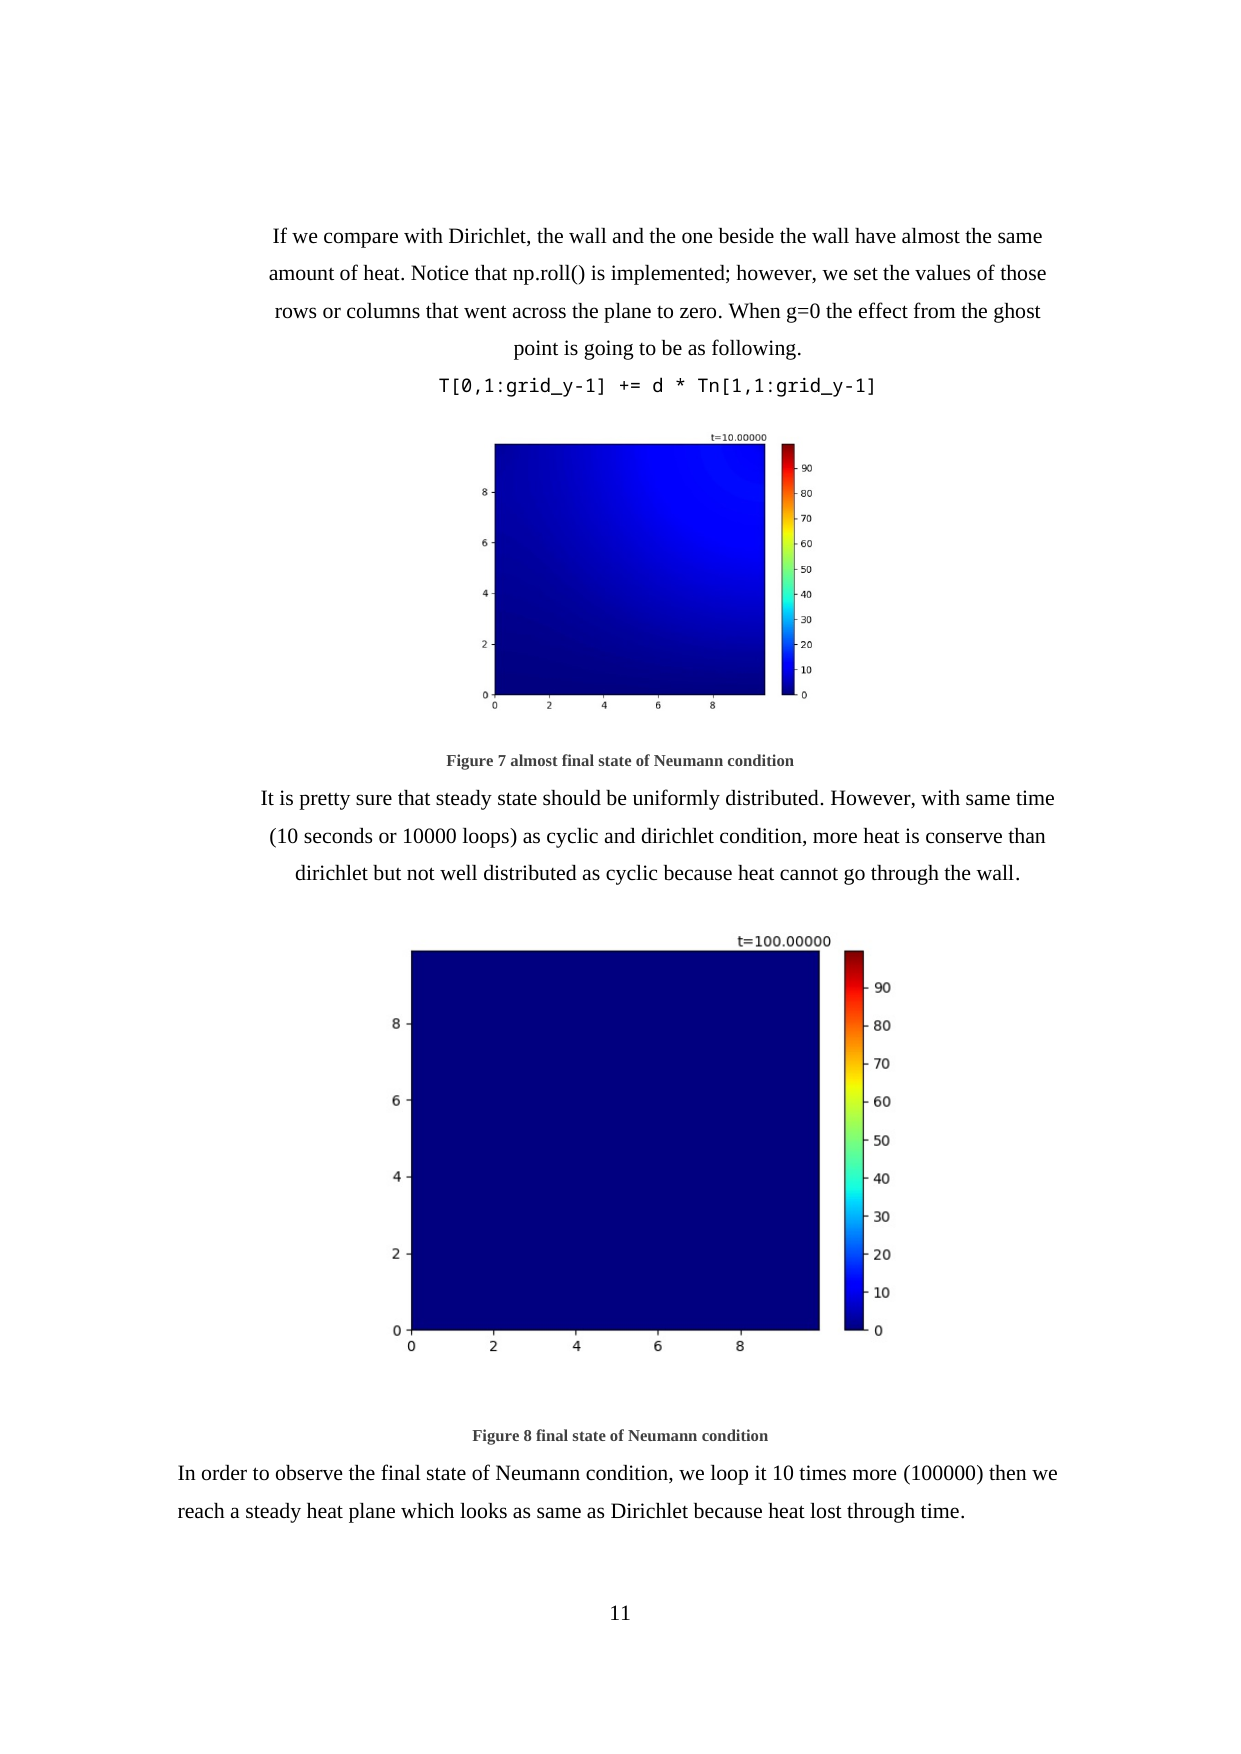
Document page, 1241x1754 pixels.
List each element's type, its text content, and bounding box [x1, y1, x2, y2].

text Figure 8 final state of Neumann condition [177, 1417, 1063, 1454]
list It is pretty sure that steady state should be uniformly distributed. However, with same time (10 seconds or 10000 loops) as cyclic and dirichlet condition, more heat is conserve than dirichlet but not well distributed as cyclic because heat cannot go through the wall. [252, 779, 1063, 892]
text In order to observe the final state of Neumann condition, we loop it 10 times more (100000) then we reach a steady heat plane which looks as same as Dirichlet because heat lost through time. [177, 1454, 1063, 1529]
picture [329, 891, 986, 1384]
text Figure 7 almost final state of Neumann condition [177, 742, 1063, 779]
picture [441, 404, 875, 730]
list If we compare with Dirichlet, the wall and the one beside the wall have almost the same amount of heat. Notice that np.roll() is implemented; however, we set the values of those rows or columns that went across the plane to zero. When g=0 the effect from the ghost point is going to be as following. [252, 217, 1063, 367]
list T[0,1:grid_y-1] += d * Tn[1,1:grid_y-1] [252, 367, 1063, 404]
